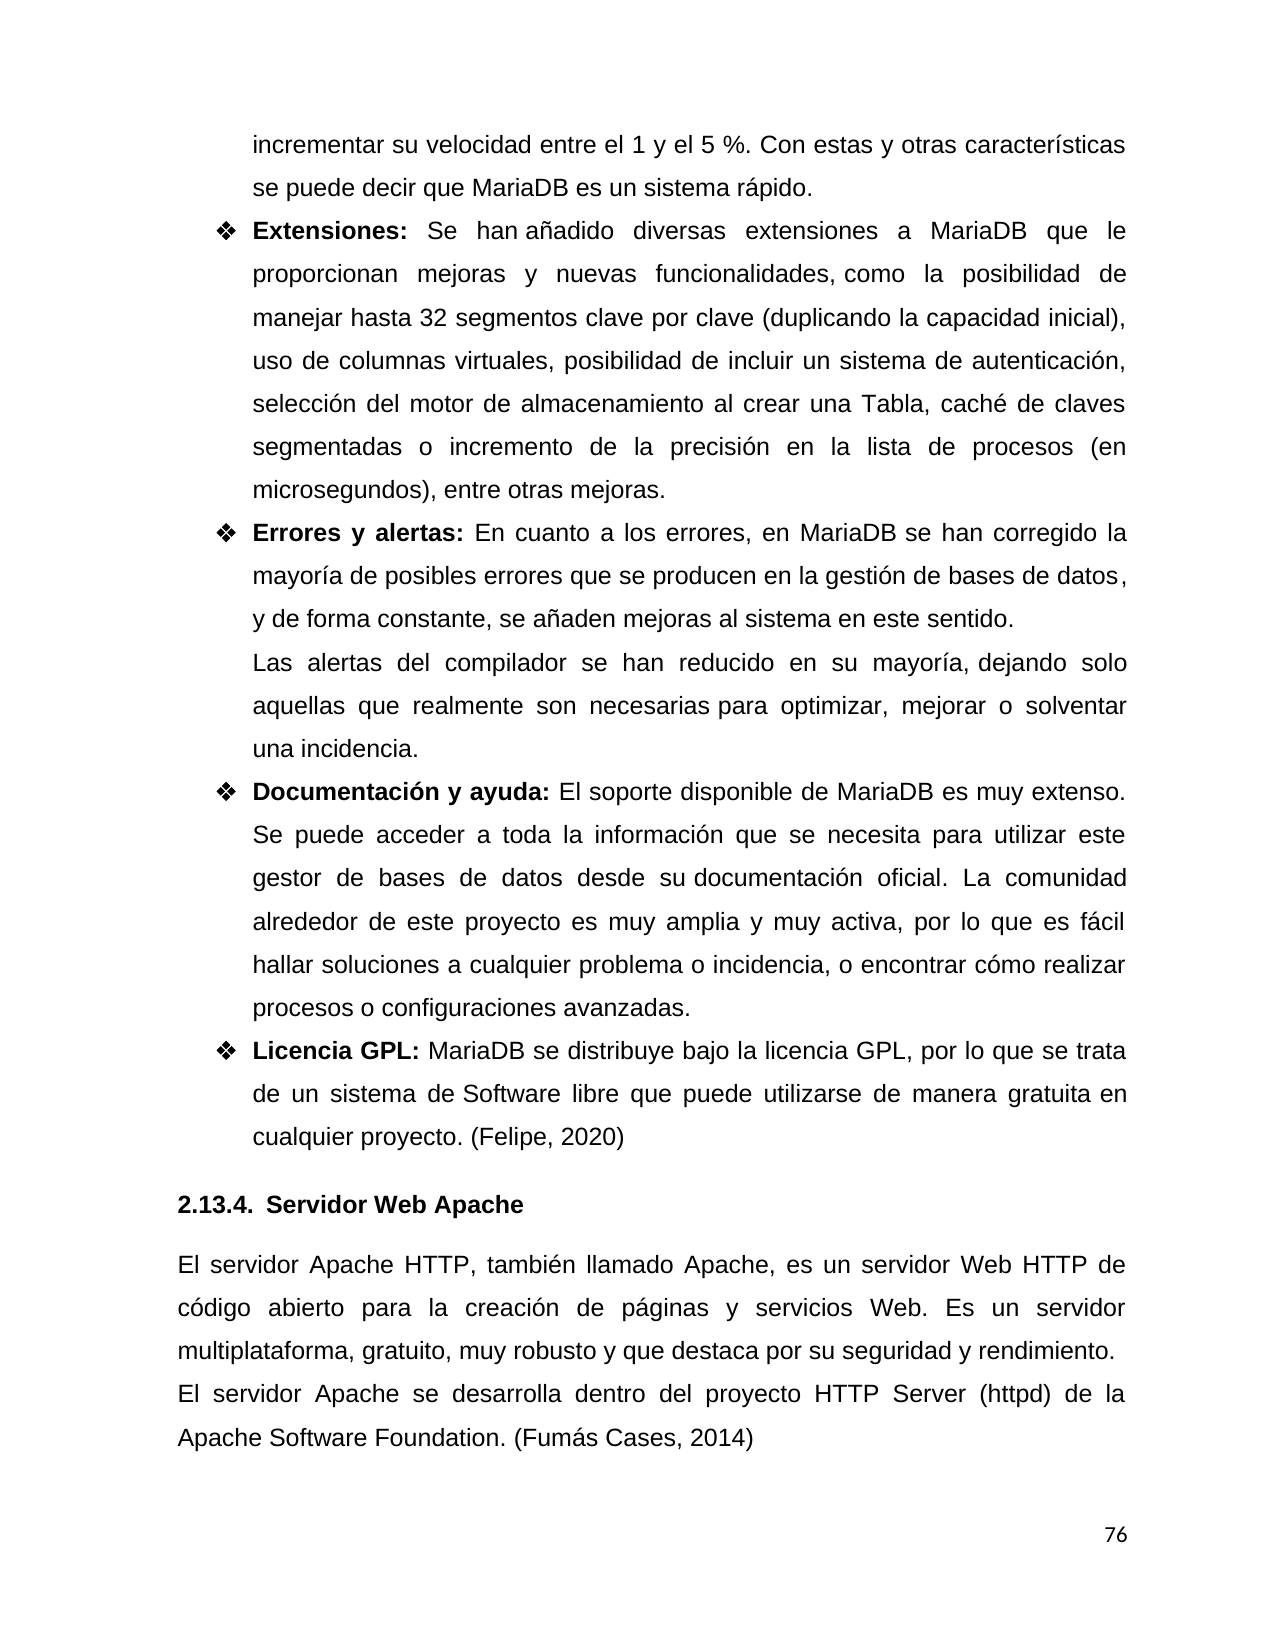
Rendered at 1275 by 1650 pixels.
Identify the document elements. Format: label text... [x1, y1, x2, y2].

subtitle Servidor Web Apache [177, 1190, 1127, 1219]
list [215, 130, 1127, 202]
list Licencia GPL: MariaDB se distribuye bajo la licencia GPL, por lo que se trata de un sistema de Software libre que puede utilizarse de manera gratuita en cualquier proyecto. [215, 1036, 1127, 1151]
text El servidor Apache HTTP, también llamado Apache, es un servidor Web HTTP de código abierto para la creación de páginas y servicios Web. Es un servidor multiplataforma, gratuito, muy robusto y que destaca por su seguridad y rendimiento. [177, 1250, 1127, 1365]
text El servidor Apache se desarrolla dentro del proyecto HTTP Server (httpd) de la Apache Software Foundation. [177, 1379, 1127, 1451]
list Errores y alertas: En cuanto a los errores, en MariaDB se han corregido la mayoría de posibles errores que se producen en la gestión de bases de datos, y de forma constante, se añaden mejoras al sistema en este sentido. [215, 518, 1127, 633]
list Documentación y ayuda: El soporte disponible de MariaDB es muy extenso. Se puede acceder a toda la información que se necesita para utilizar este gestor de bases de datos desde su documentación oficial. La comunidad alrededor de este proyecto es muy amplia y muy activa, por lo que es fácil hallar soluciones a cualquier problema o incidencia, o encontrar cómo realizar procesos o configuraciones avanzadas. [215, 777, 1127, 1021]
list Las alertas del compilador se han reducido en su mayoría, dejando solo aquellas que realmente son necesarias para optimizar, mejorar o solventar una incidencia. [252, 648, 1127, 763]
list Extensiones: Se han añadido diversas extensiones a MariaDB que le proporcionan mejoras y nuevas funcionalidades, como la posibilidad de manejar hasta 32 segmentos clave por clave (duplicando la capacidad inicial), uso de columnas virtuales, posibilidad de incluir un sistema de autenticación, selección del motor de almacenamiento al crear una Tabla, caché de claves segmentadas o incremento de la precisión en la lista de procesos (en microsegundos), entre otras mejoras. [215, 216, 1127, 504]
